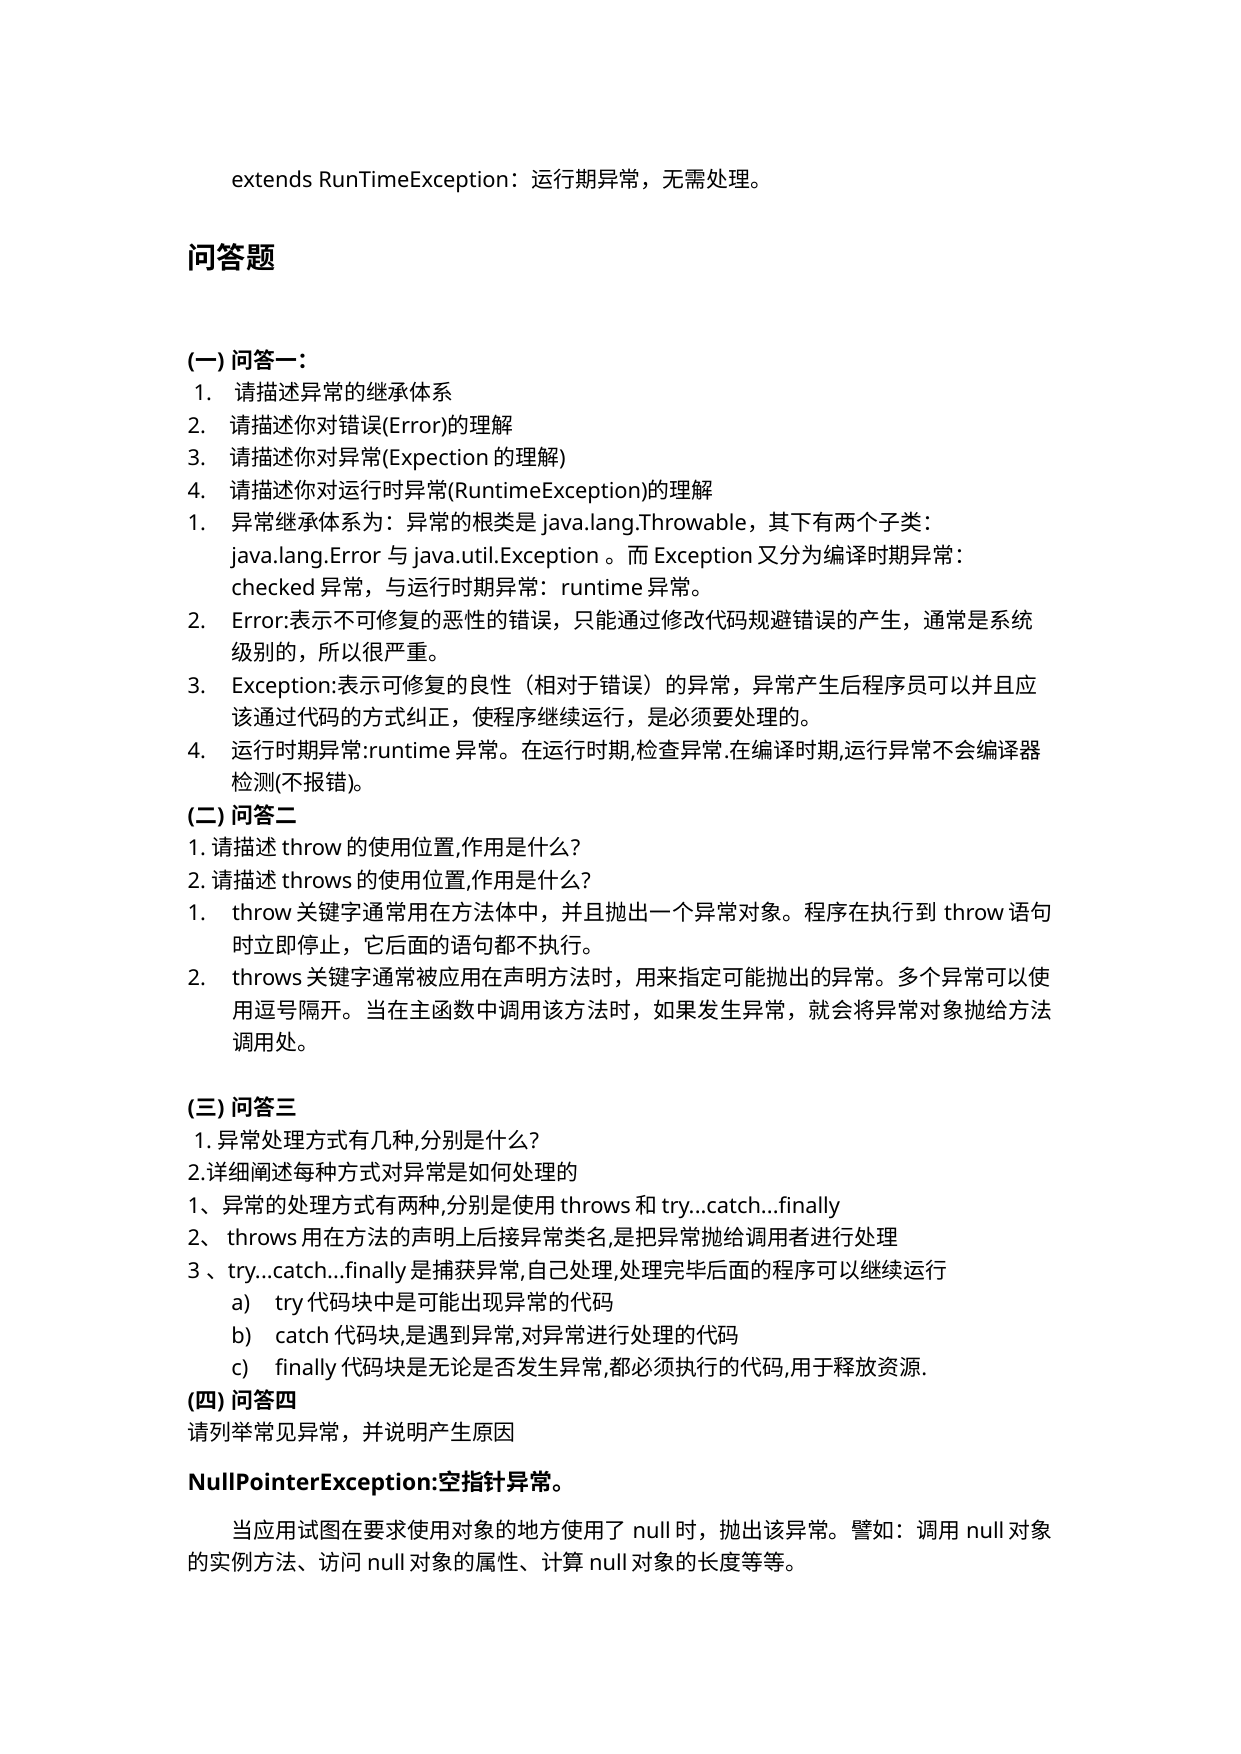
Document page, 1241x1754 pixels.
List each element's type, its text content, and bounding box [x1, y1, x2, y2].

text 2、 throws用在方法的声明上后接异常类名,是把异常抛给调用者进行处理 [187, 1220, 1053, 1252]
text java.lang.Error 与 java.util.Exception 。而Exception又分为编译时期异常：checked异常，与运行时期异常：runtime异常。 [231, 537, 1053, 602]
list 问答二 [187, 797, 1053, 830]
text 请列举常见异常，并说明产生原因 [187, 1415, 1053, 1447]
list Error:表示不可修复的恶性的错误，只能通过修改代码规避错误的产生，通常是系统级别的，所以很严重。 [187, 602, 1053, 667]
text 1. 异常处理方式有几种,分别是什么? [187, 1122, 1053, 1155]
list throw关键字通常用在方法体中，并且抛出一个异常对象。程序在执行到throw语句时立即停止，它后面的语句都不执行。 [187, 895, 1053, 960]
list 异常继承体系为：异常的根类是 java.lang.Throwable，其下有两个子类： [187, 505, 1053, 537]
list Exception:表示可修复的良性（相对于错误）的异常，异常产生后程序员可以并且应该通过代码的方式纠正，使程序继续运行，是必须要处理的。 [187, 667, 1053, 732]
text 2. 请描述throws的使用位置,作用是什么? [187, 862, 1053, 895]
text 1. 请描述异常的继承体系 [187, 375, 1053, 407]
list extends RunTimeException：运行期异常，无需处理。 [231, 162, 1053, 194]
list 运行时期异常:runtime异常。在运行时期,检查异常.在编译时期,运行异常不会编译器检测(不报错)。 [187, 732, 1053, 797]
list finally代码块是无论是否发生异常,都必须执行的代码,用于释放资源. [231, 1350, 1053, 1382]
list 问答一： [187, 342, 1053, 375]
text 3. 请描述你对异常(Expection的理解) [187, 440, 1053, 472]
text 当应用试图在要求使用对象的地方使用了null时，抛出该异常。譬如：调用null对象的实例方法、访问null对象的属性、计算null对象的长度等等。 [187, 1512, 1053, 1577]
list 问答三 [187, 1090, 1053, 1122]
list 问答四 [187, 1382, 1053, 1415]
subtitle 问答题 [187, 224, 1053, 289]
text 1. 请描述throw的使用位置,作用是什么? [187, 830, 1053, 862]
text NullPointerException:空指针异常。 [187, 1447, 1053, 1512]
list try代码块中是可能出现异常的代码 [231, 1285, 1053, 1317]
text 2.详细阐述每种方式对异常是如何处理的 [187, 1155, 1053, 1187]
text 2. 请描述你对错误(Error)的理解 [187, 407, 1053, 440]
text 1、异常的处理方式有两种,分别是使用throws和try...catch...finally [187, 1187, 1053, 1220]
list throws关键字通常被应用在声明方法时，用来指定可能抛出的异常。多个异常可以使用逗号隔开。当在主函数中调用该方法时，如果发生异常，就会将异常对象抛给方法调用处。 [187, 960, 1053, 1057]
text 3 、try...catch...finally是捕获异常,自己处理,处理完毕后面的程序可以继续运行 [187, 1252, 1053, 1285]
list catch代码块,是遇到异常,对异常进行处理的代码 [231, 1317, 1053, 1350]
text 4. 请描述你对运行时异常(RuntimeException)的理解 [187, 472, 1053, 505]
